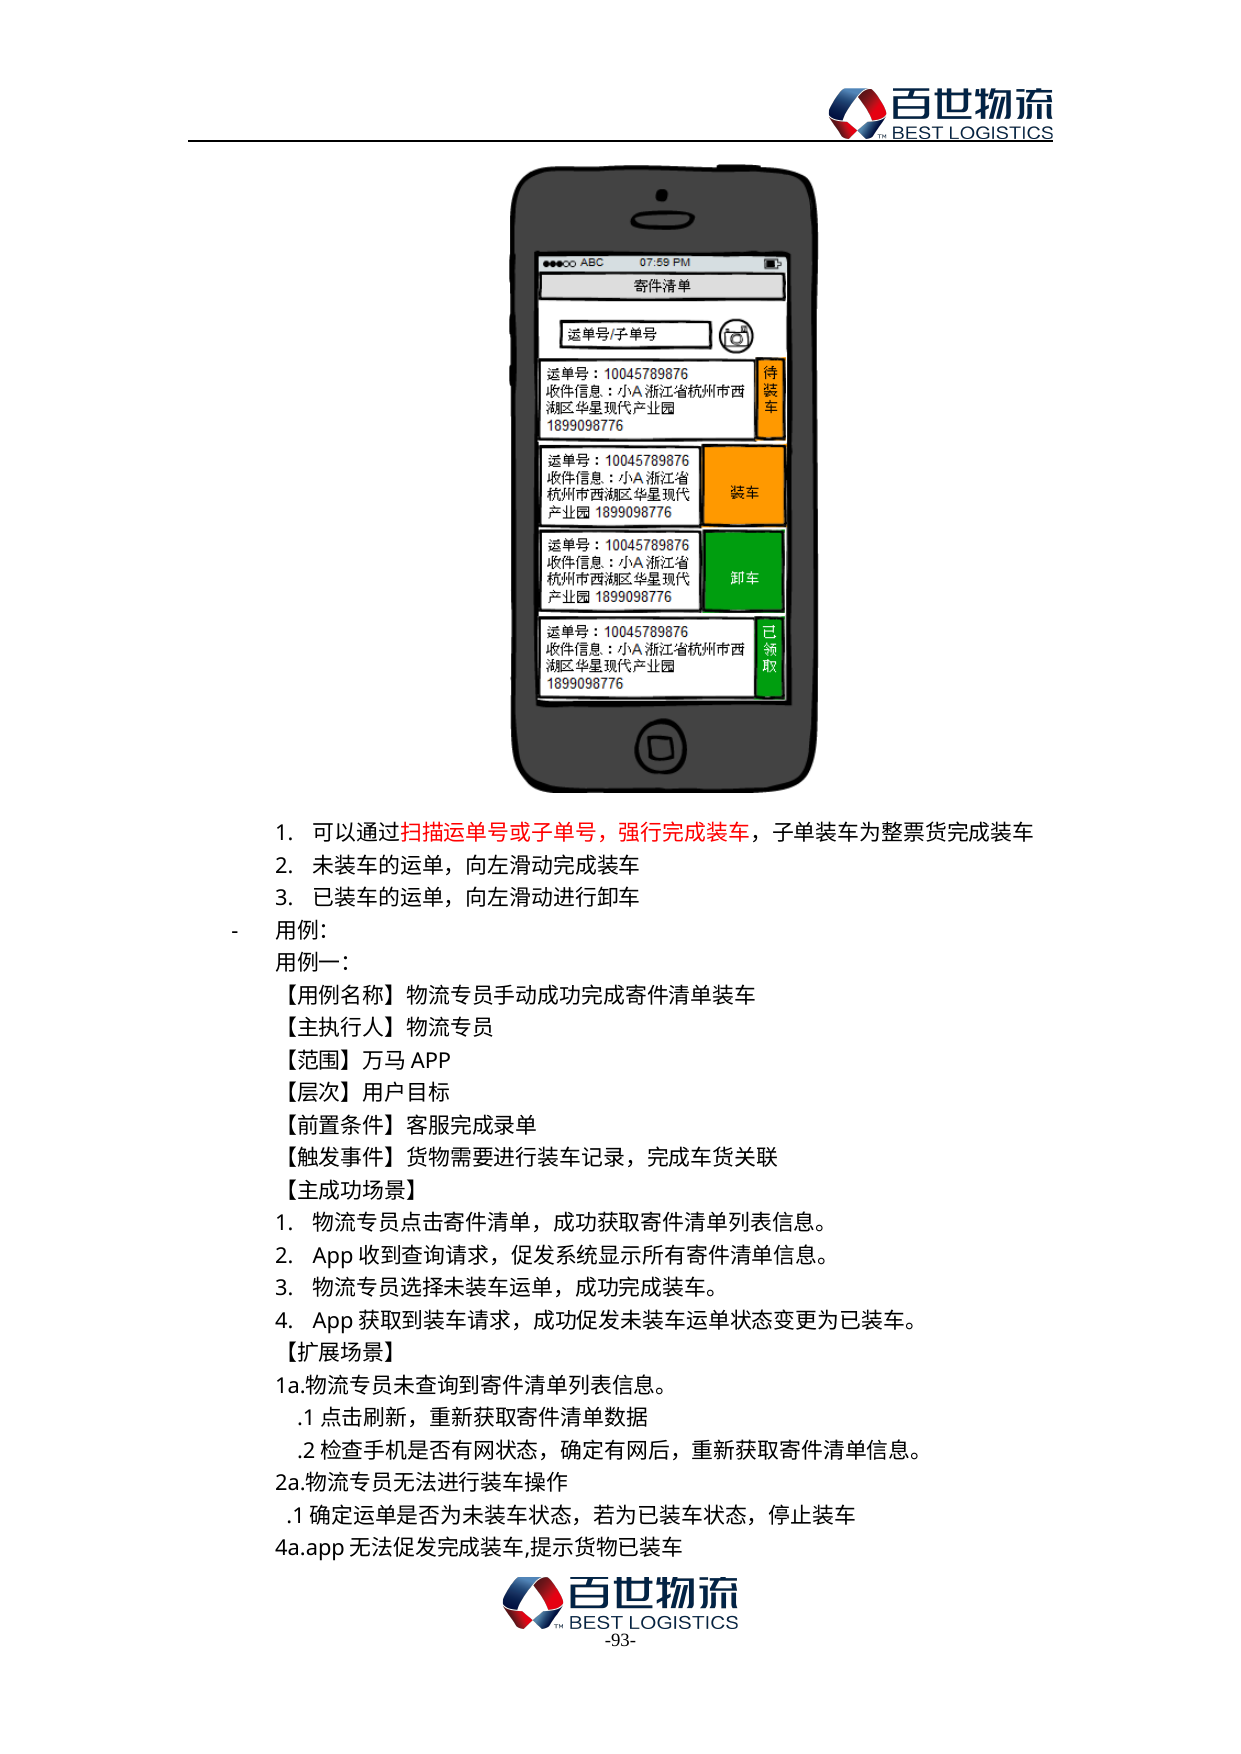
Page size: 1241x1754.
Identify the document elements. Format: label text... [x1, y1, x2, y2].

list App获取到装车请求，成功促发未装车运单状态变更为已装车。 [275, 1302, 1053, 1335]
list 未装车的运单，向左滑动完成装车 [275, 847, 1053, 880]
list 可以通过扫描运单号或子单号，强行完成装车，子单装车为整票货完成装车 [275, 815, 1053, 847]
list 【层次】用户目标 [275, 1075, 1053, 1107]
text 4a.app无法促发完成装车,提示货物已装车 [187, 1530, 1053, 1562]
list 【主成功场景】 [275, 1172, 1053, 1205]
list 【范围】万马APP [275, 1042, 1053, 1075]
picture [502, 1577, 738, 1629]
list 【用例名称】物流专员手动成功完成寄件清单装车 [275, 977, 1053, 1010]
picture [509, 164, 819, 793]
text .1确定运单是否为未装车状态，若为已装车状态，停止装车 [187, 1497, 1053, 1530]
list 用例： [231, 912, 1053, 945]
list 物流专员选择未装车运单，成功完成装车。 [275, 1270, 1053, 1302]
list 已装车的运单，向左滑动进行卸车 [275, 880, 1053, 912]
list App收到查询请求，促发系统显示所有寄件清单信息。 [275, 1237, 1053, 1270]
list 【触发事件】货物需要进行装车记录，完成车货关联 [275, 1140, 1053, 1172]
list 用例一： [275, 945, 1053, 977]
list 【前置条件】客服完成录单 [275, 1107, 1053, 1140]
list .1点击刷新，重新获取寄件清单数据 [275, 1400, 1053, 1432]
picture [828, 88, 1053, 139]
list 【主执行人】物流专员 [275, 1010, 1053, 1042]
list 【扩展场景】 [275, 1335, 1053, 1367]
list 物流专员点击寄件清单，成功获取寄件清单列表信息。 [275, 1205, 1053, 1237]
text 2a.物流专员无法进行装车操作 [187, 1465, 1053, 1497]
list .2检查手机是否有网状态，确定有网后，重新获取寄件清单信息。 [275, 1432, 1053, 1465]
list 1a.物流专员未查询到寄件清单列表信息。 [275, 1367, 1053, 1400]
